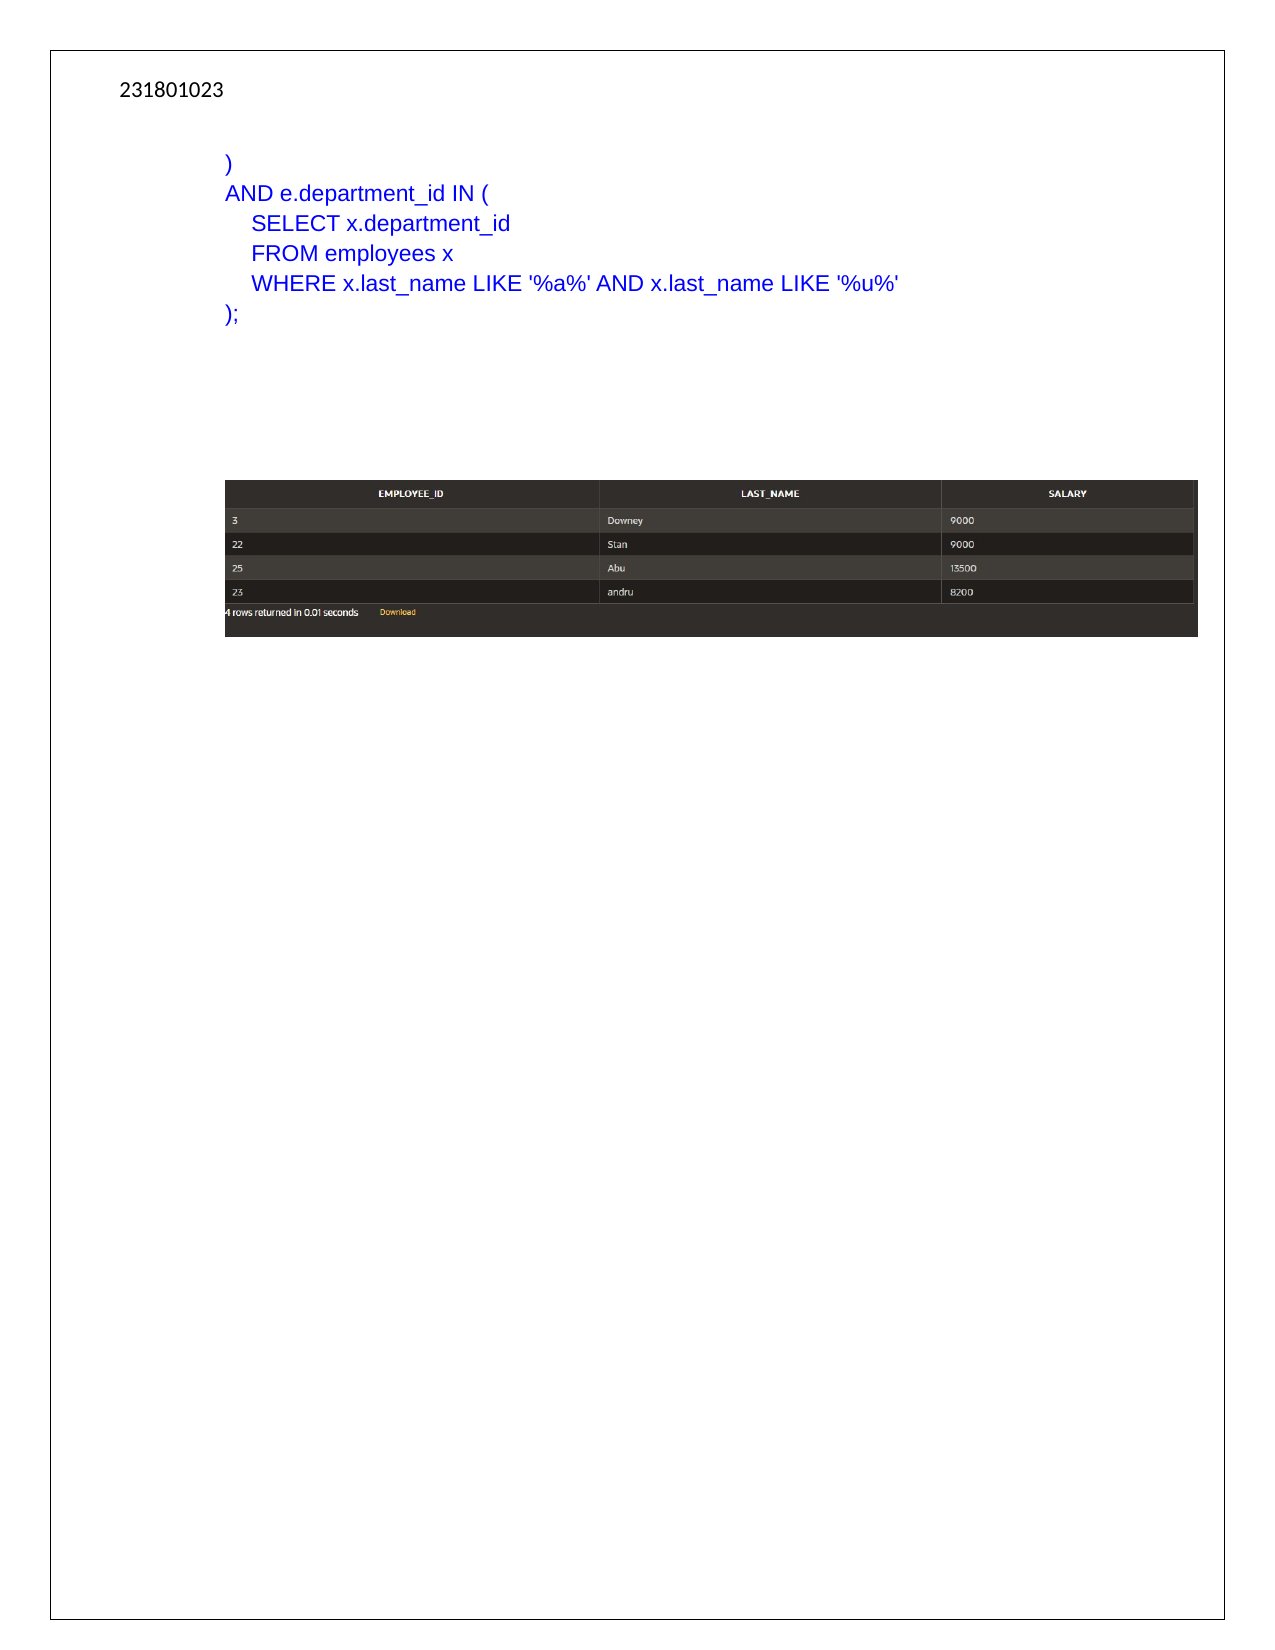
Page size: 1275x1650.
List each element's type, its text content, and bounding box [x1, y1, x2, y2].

text ); [224, 300, 1139, 326]
text WHERE x.last_name LIKE '%a%' AND x.last_name LIKE '%u%' [251, 270, 1139, 296]
text AND e.department_id IN ( [224, 180, 1139, 206]
picture [225, 480, 1198, 637]
text FROM employees x [251, 240, 1139, 266]
text ) [224, 150, 1139, 176]
text SELECT x.department_id [251, 210, 1139, 236]
